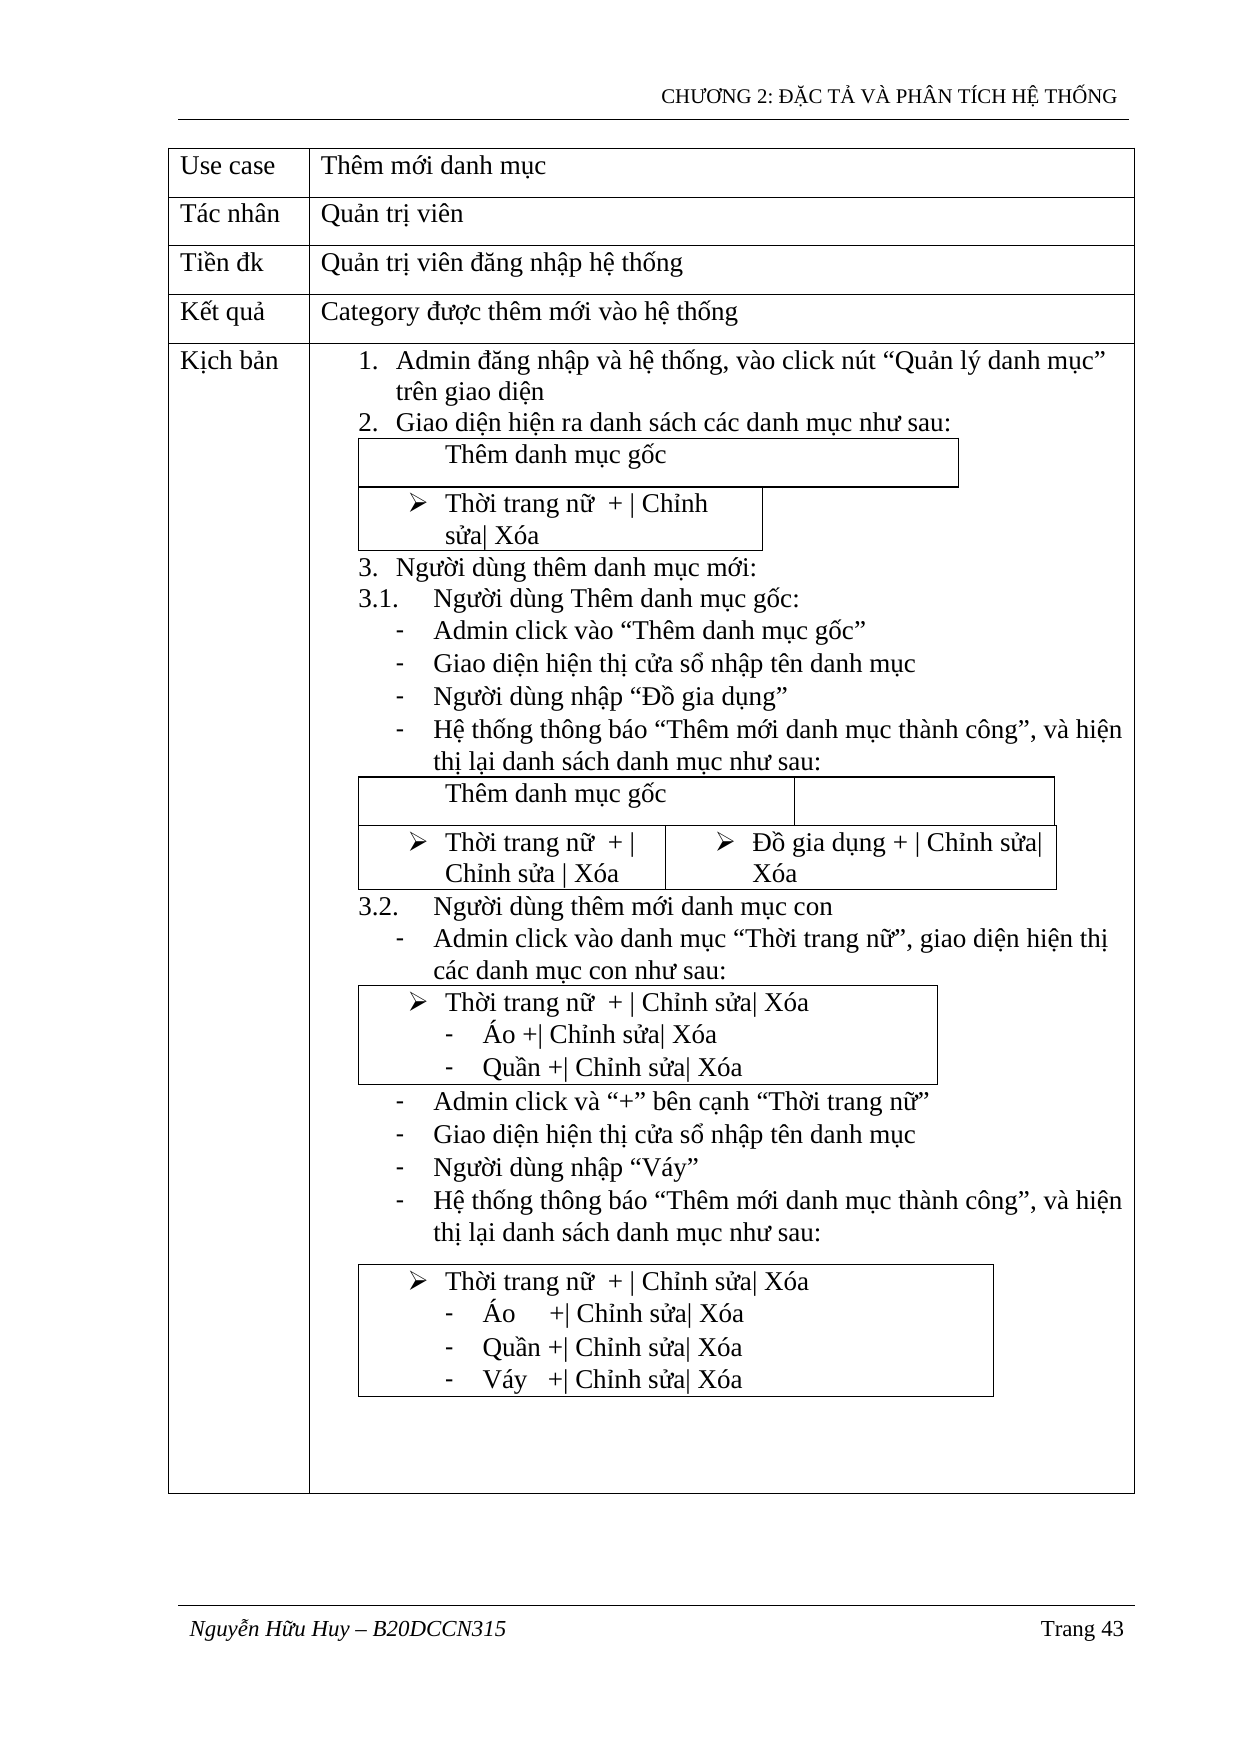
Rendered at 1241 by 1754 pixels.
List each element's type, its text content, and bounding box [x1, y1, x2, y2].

table_cell Tiền đk [169, 246, 309, 294]
table_cell Admin đăng nhập và hệ thống, vào click nút “Quản lý danh mục” trên giao diện Giao diện hiện ra danh sách các danh mục như sau: Người dùng thêm danh mục mới: Người dùng Thêm danh mục gốc: Admin click vào “Thêm danh mục gốc” Giao diện hiện thị cửa sổ nhập tên danh mục Người dùng nhập “Đồ gia dụng” Hệ thống thông báo “Thêm mới danh mục thành công”, và hiện thị lại danh sách danh mục như sau: Người dùng thêm mới danh mục con Admin click vào danh mục “Thời trang nữ”, giao diện hiện thị các danh mục con như sau: Admin click và “+” bên cạnh “Thời trang nữ” Giao diện hiện thị cửa sổ nhập tên danh mục Người dùng nhập “Váy” Hệ thống thông báo “Thêm mới danh mục thành công”, và hiện thị lại danh sách danh mục như sau: [310, 344, 1134, 1492]
table_cell Quản trị viên [310, 198, 1134, 245]
table_cell Quản trị viên đăng nhập hệ thống [310, 246, 1134, 294]
table_header Thêm mới danh mục [310, 149, 1134, 197]
table_header Use case [169, 149, 309, 197]
table_cell Tác nhân [169, 198, 309, 245]
table_cell Kịch bản [169, 344, 309, 1492]
table_cell Kết quả [169, 295, 309, 343]
table_cell Category được thêm mới vào hệ thống [310, 295, 1134, 343]
